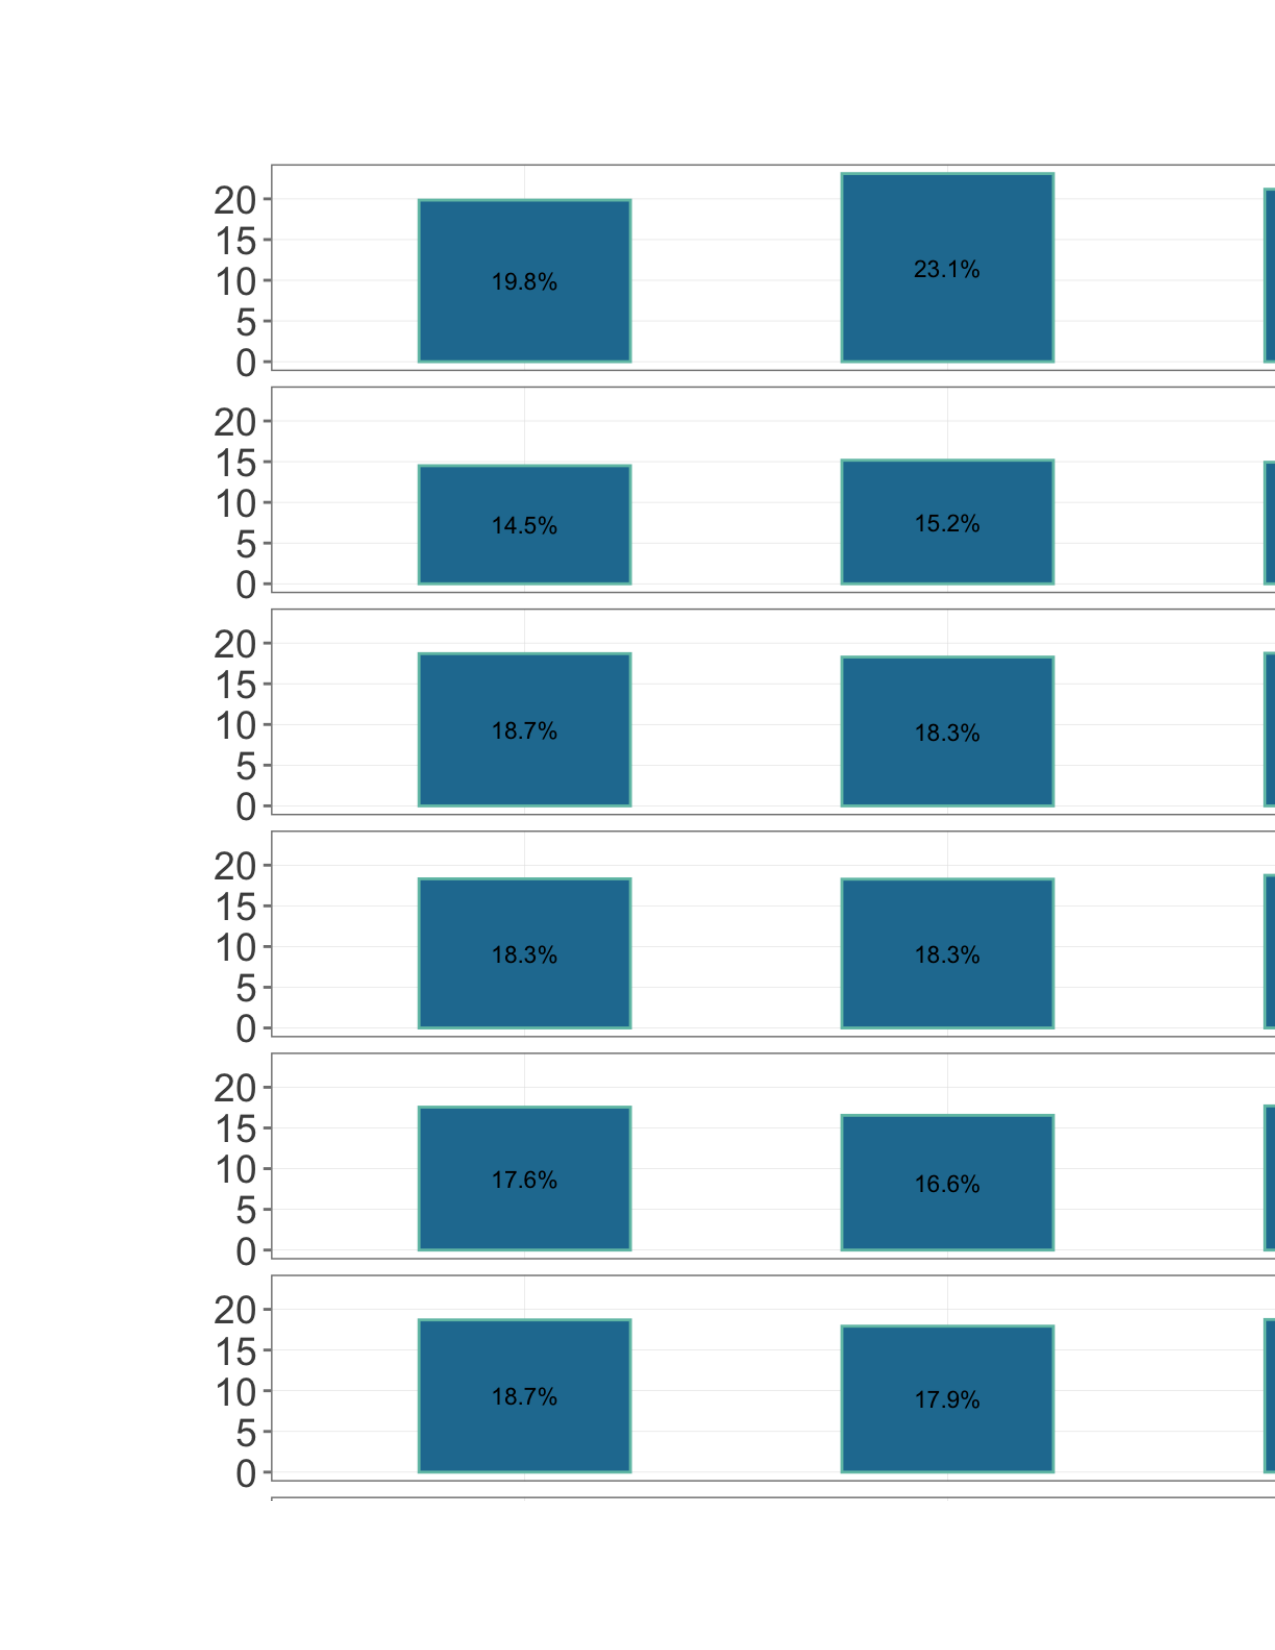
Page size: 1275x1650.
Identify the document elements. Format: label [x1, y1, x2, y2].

picture [150, 150, 1275, 1501]
